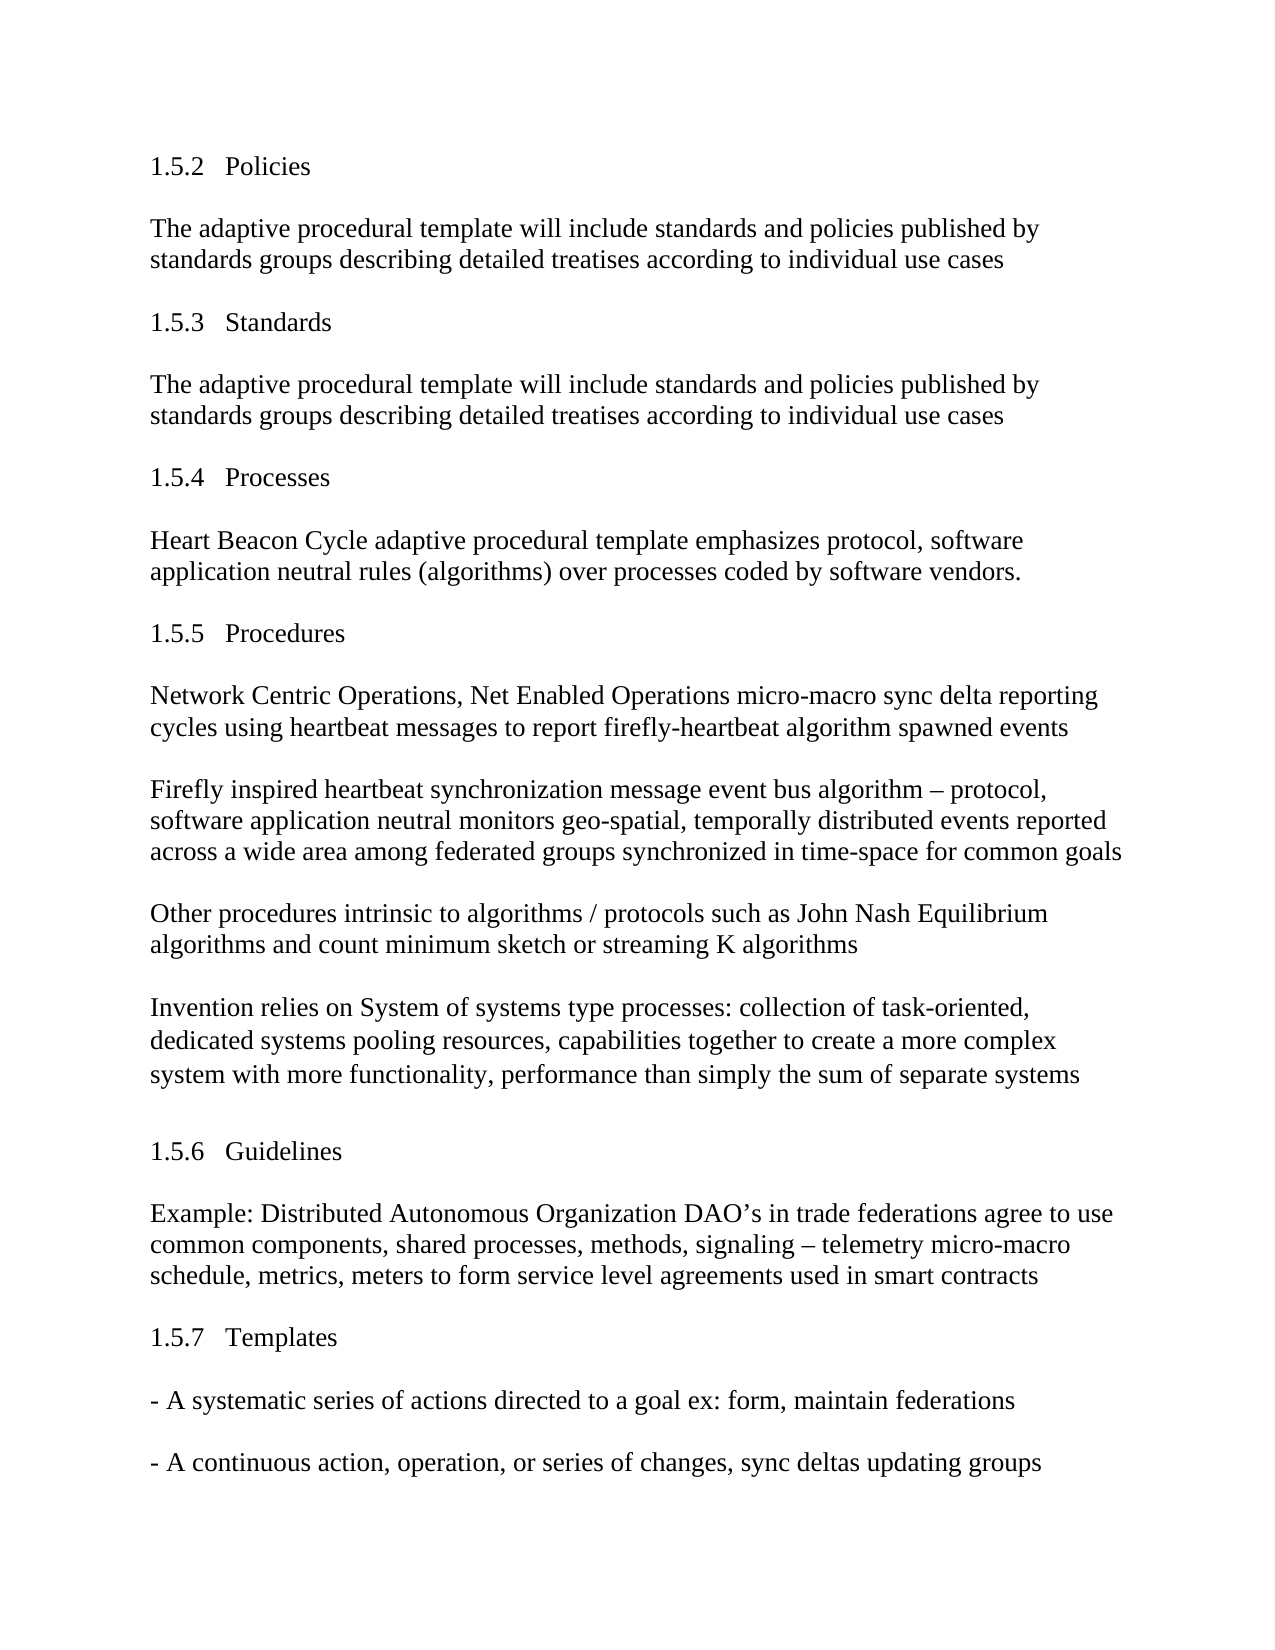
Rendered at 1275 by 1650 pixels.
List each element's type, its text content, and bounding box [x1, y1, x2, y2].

text Invention relies on System of systems type processes: collection of task-oriented, dedicated systems pooling resources, capabilities together to create a more complex system with more functionality, performance than simply the sum of separate systems [150, 991, 1125, 1089]
text Firefly inspired heartbeat synchronization message event bus algorithm – protocol, software application neutral monitors geo-spatial, temporally distributed events reported across a wide area among federated groups synchronized in time-space for common goals [150, 773, 1125, 866]
text 1.5.5 Procedures [150, 617, 1125, 648]
text 1.5.2 Policies [150, 150, 1125, 181]
text Other procedures intrinsic to algorithms / protocols such as John Nash Equilibrium algorithms and count minimum sketch or streaming K algorithms [150, 897, 1125, 960]
text 1.5.6 Guidelines [150, 1134, 1125, 1166]
text The adaptive procedural template will include standards and policies published by standards groups describing detailed treatises according to individual use cases [150, 212, 1125, 274]
text 1.5.3 Standards [150, 306, 1125, 337]
text Heart Beacon Cycle adaptive procedural template emphasizes protocol, software application neutral rules (algorithms) over processes coded by software vendors. [150, 524, 1125, 586]
text 1.5.4 Processes [150, 461, 1125, 493]
text 1.5.7 Templates [150, 1321, 1125, 1353]
text Example: Distributed Autonomous Organization DAO’s in trade federations agree to use common components, shared processes, methods, signaling – telemetry micro-macro schedule, metrics, meters to form service level agreements used in smart contracts [150, 1197, 1125, 1290]
text - A continuous action, operation, or series of changes, sync deltas updating groups [150, 1446, 1125, 1477]
text Network Centric Operations, Net Enabled Operations micro-macro sync delta reporting cycles using heartbeat messages to report firefly-heartbeat algorithm spawned events [150, 679, 1125, 742]
text The adaptive procedural template will include standards and policies published by standards groups describing detailed treatises according to individual use cases [150, 368, 1125, 430]
text - A systematic series of actions directed to a goal ex: form, maintain federations [150, 1384, 1125, 1415]
